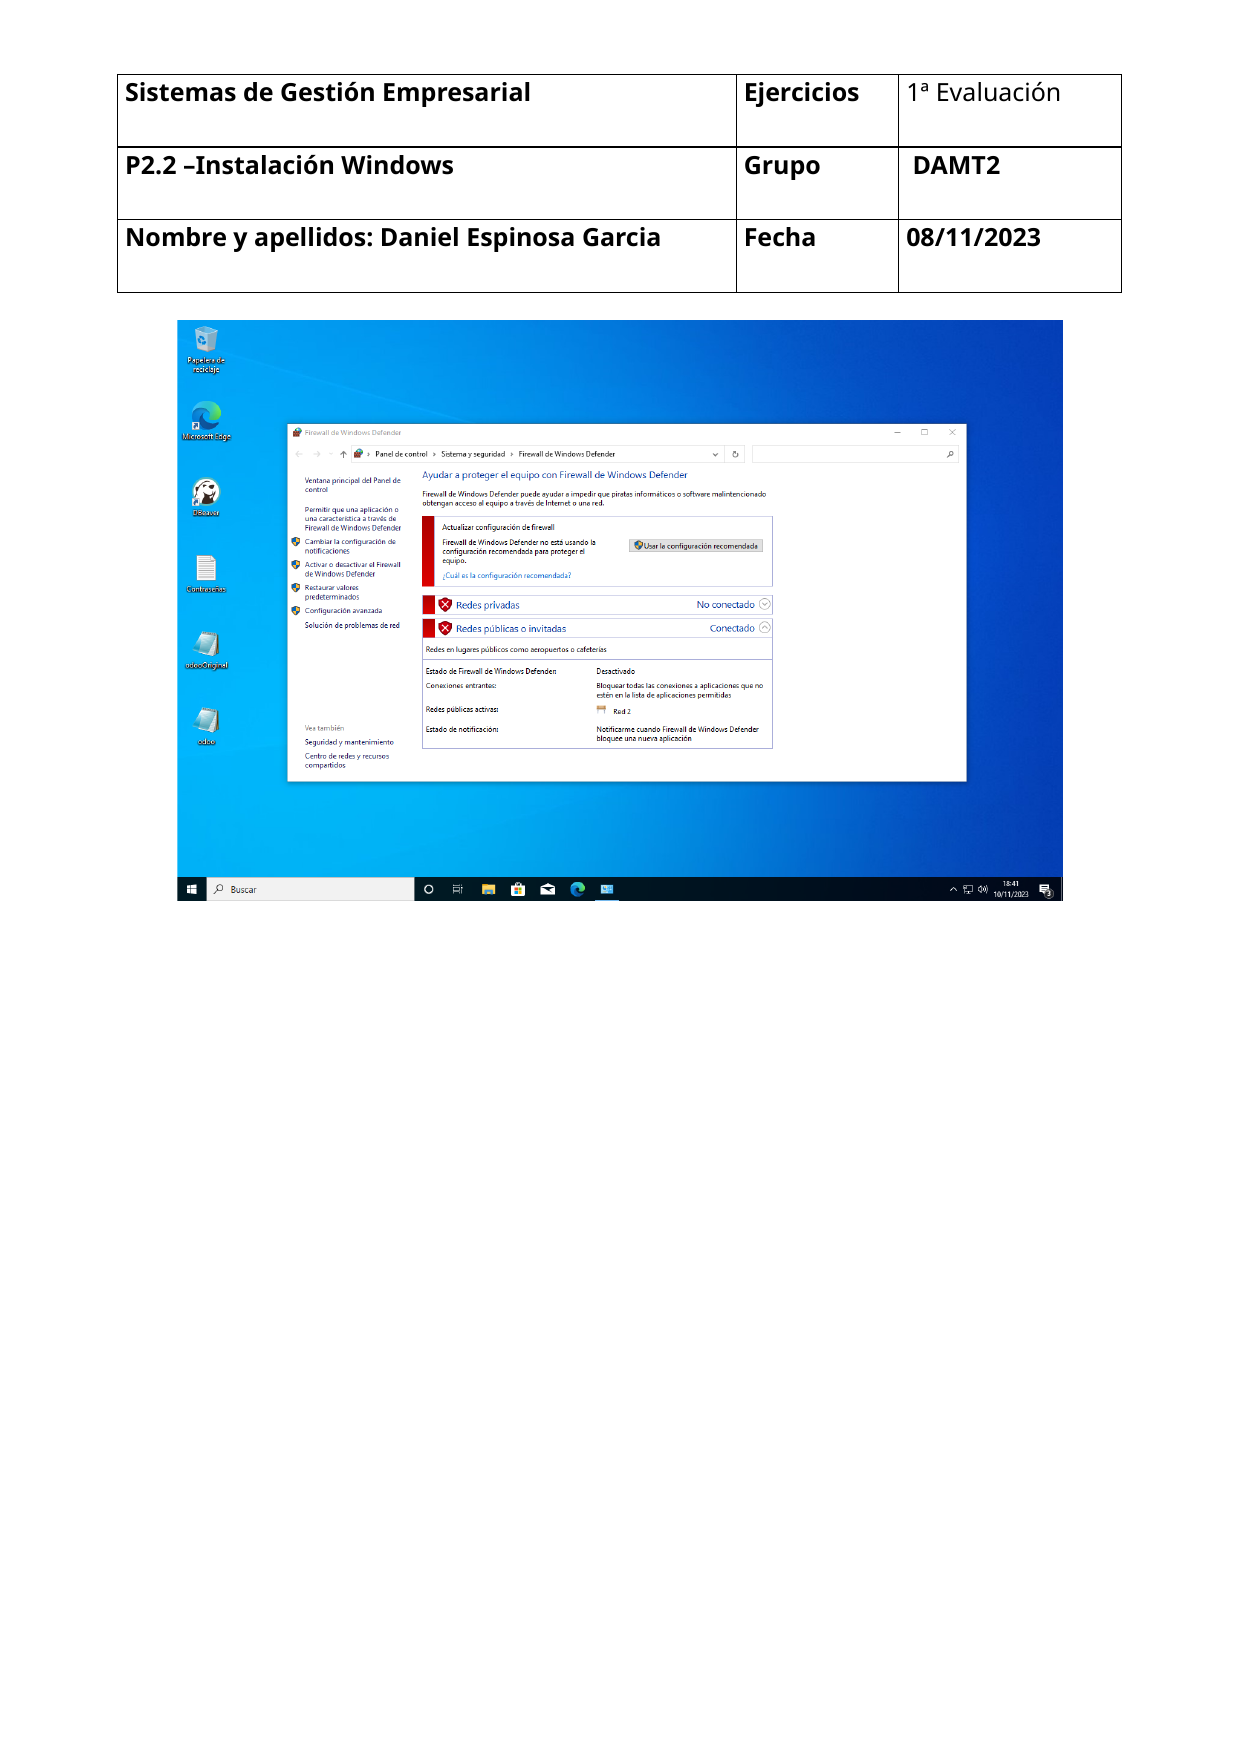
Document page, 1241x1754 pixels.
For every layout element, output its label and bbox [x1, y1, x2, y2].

picture [197, 556, 215, 580]
picture [196, 708, 218, 732]
picture [196, 327, 217, 352]
picture [177, 320, 1063, 901]
picture [193, 402, 220, 429]
picture [193, 478, 220, 505]
picture [196, 632, 218, 655]
